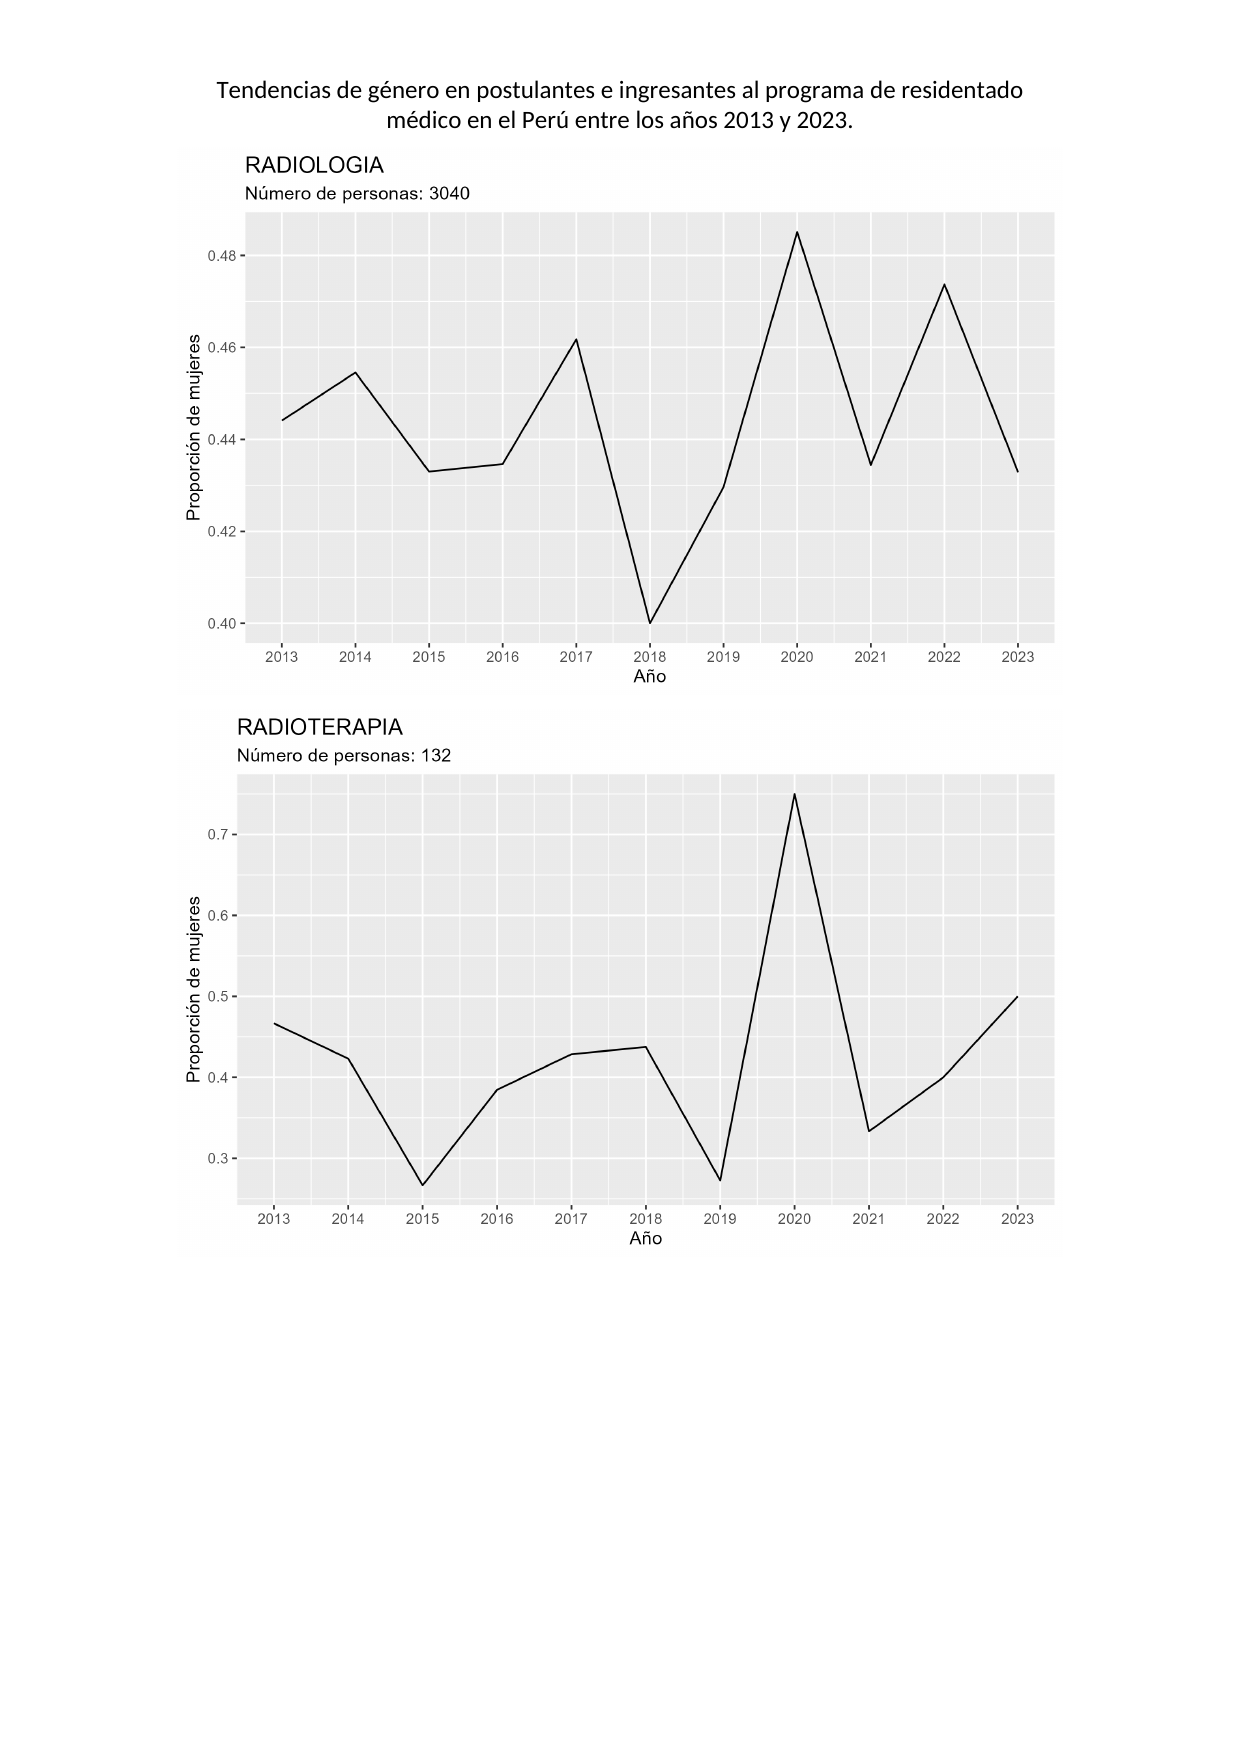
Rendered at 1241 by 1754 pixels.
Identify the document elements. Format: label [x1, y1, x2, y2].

picture [177, 709, 1063, 1257]
picture [177, 147, 1063, 695]
